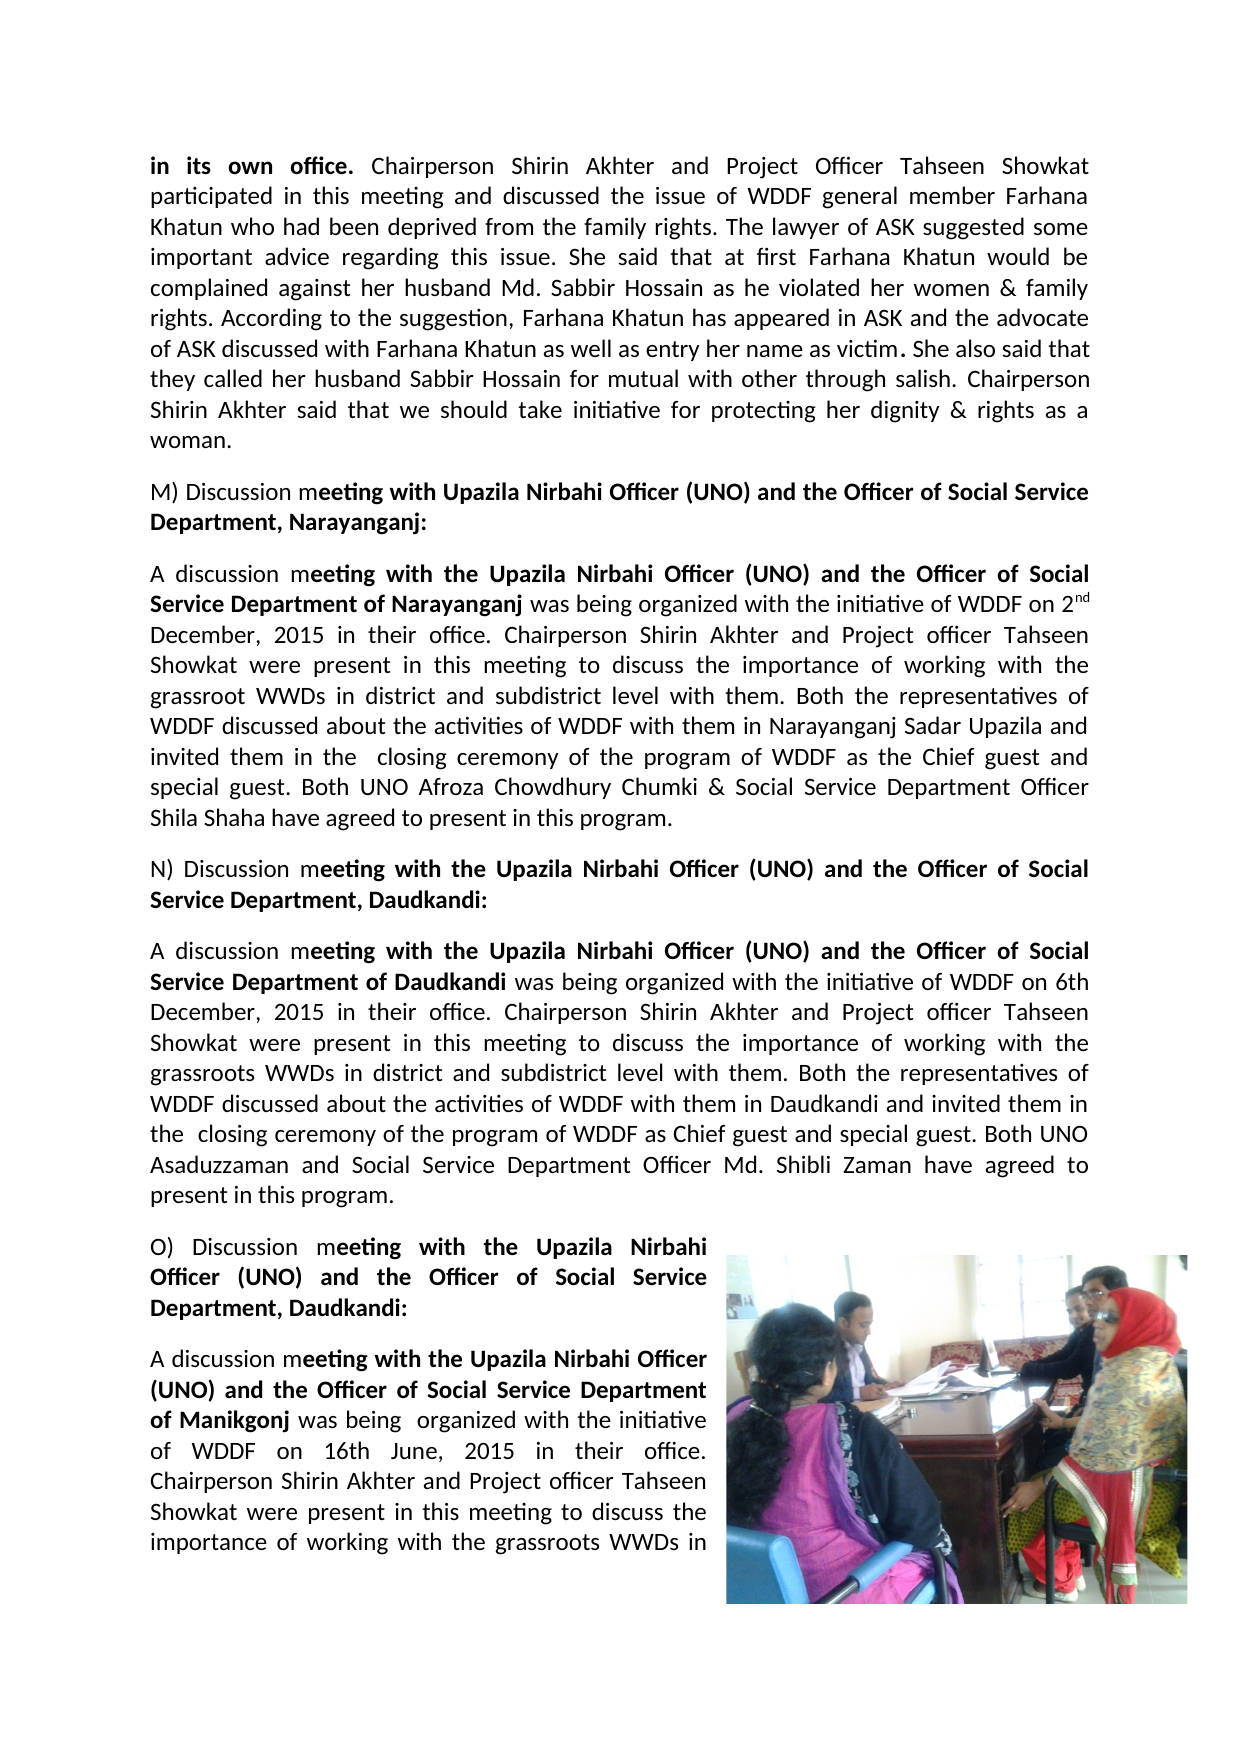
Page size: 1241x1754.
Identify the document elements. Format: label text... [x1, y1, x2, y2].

text O) Discussion meeting with the Upazila Nirbahi Officer (UNO) and the Officer of Social Service Department, Daudkandi: [150, 1231, 1090, 1322]
text N) Discussion meeting with the Upazila Nirbahi Officer (UNO) and the Officer of Social Service Department, Daudkandi: [150, 853, 1090, 914]
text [150, 150, 1090, 455]
picture [725, 1255, 1187, 1602]
text M) Discussion meeting with Upazila Nirbahi Officer (UNO) and the Officer of Social Service Department, Narayanganj: [150, 476, 1090, 537]
text A discussion meeting with the Upazila Nirbahi Officer (UNO) and the Officer of Social Service Department of Narayanganj was being organized with the initiative of WDDF on 2nd December, 2015 in their office. Chairperson Shirin Akhter and Project officer Tahseen Showkat were present in this meeting to discuss the importance of working with the grassroot WWDs in district and subdistrict level with them. Both the representatives of WDDF discussed about the activities of WDDF with them in Narayanganj Sadar Upazila and invited them in the closing ceremony of the program of WDDF as the Chief guest and special guest. Both UNO Afroza Chowdhury Chumki & Social Service Department Officer Shila Shaha have agreed to present in this program. [150, 558, 1090, 833]
text A discussion meeting with the Upazila Nirbahi Officer (UNO) and the Officer of Social Service Department of Daudkandi was being organized with the initiative of WDDF on 6th December, 2015 in their office. Chairperson Shirin Akhter and Project officer Tahseen Showkat were present in this meeting to discuss the importance of working with the grassroots WWDs in district and subdistrict level with them. Both the representatives of WDDF discussed about the activities of WDDF with them in Daudkandi and invited them in the closing ceremony of the program of WDDF as Chief guest and special guest. Both UNO Asaduzzaman and Social Service Department Officer Md. Shibli Zaman have agreed to present in this program. [150, 935, 1090, 1210]
